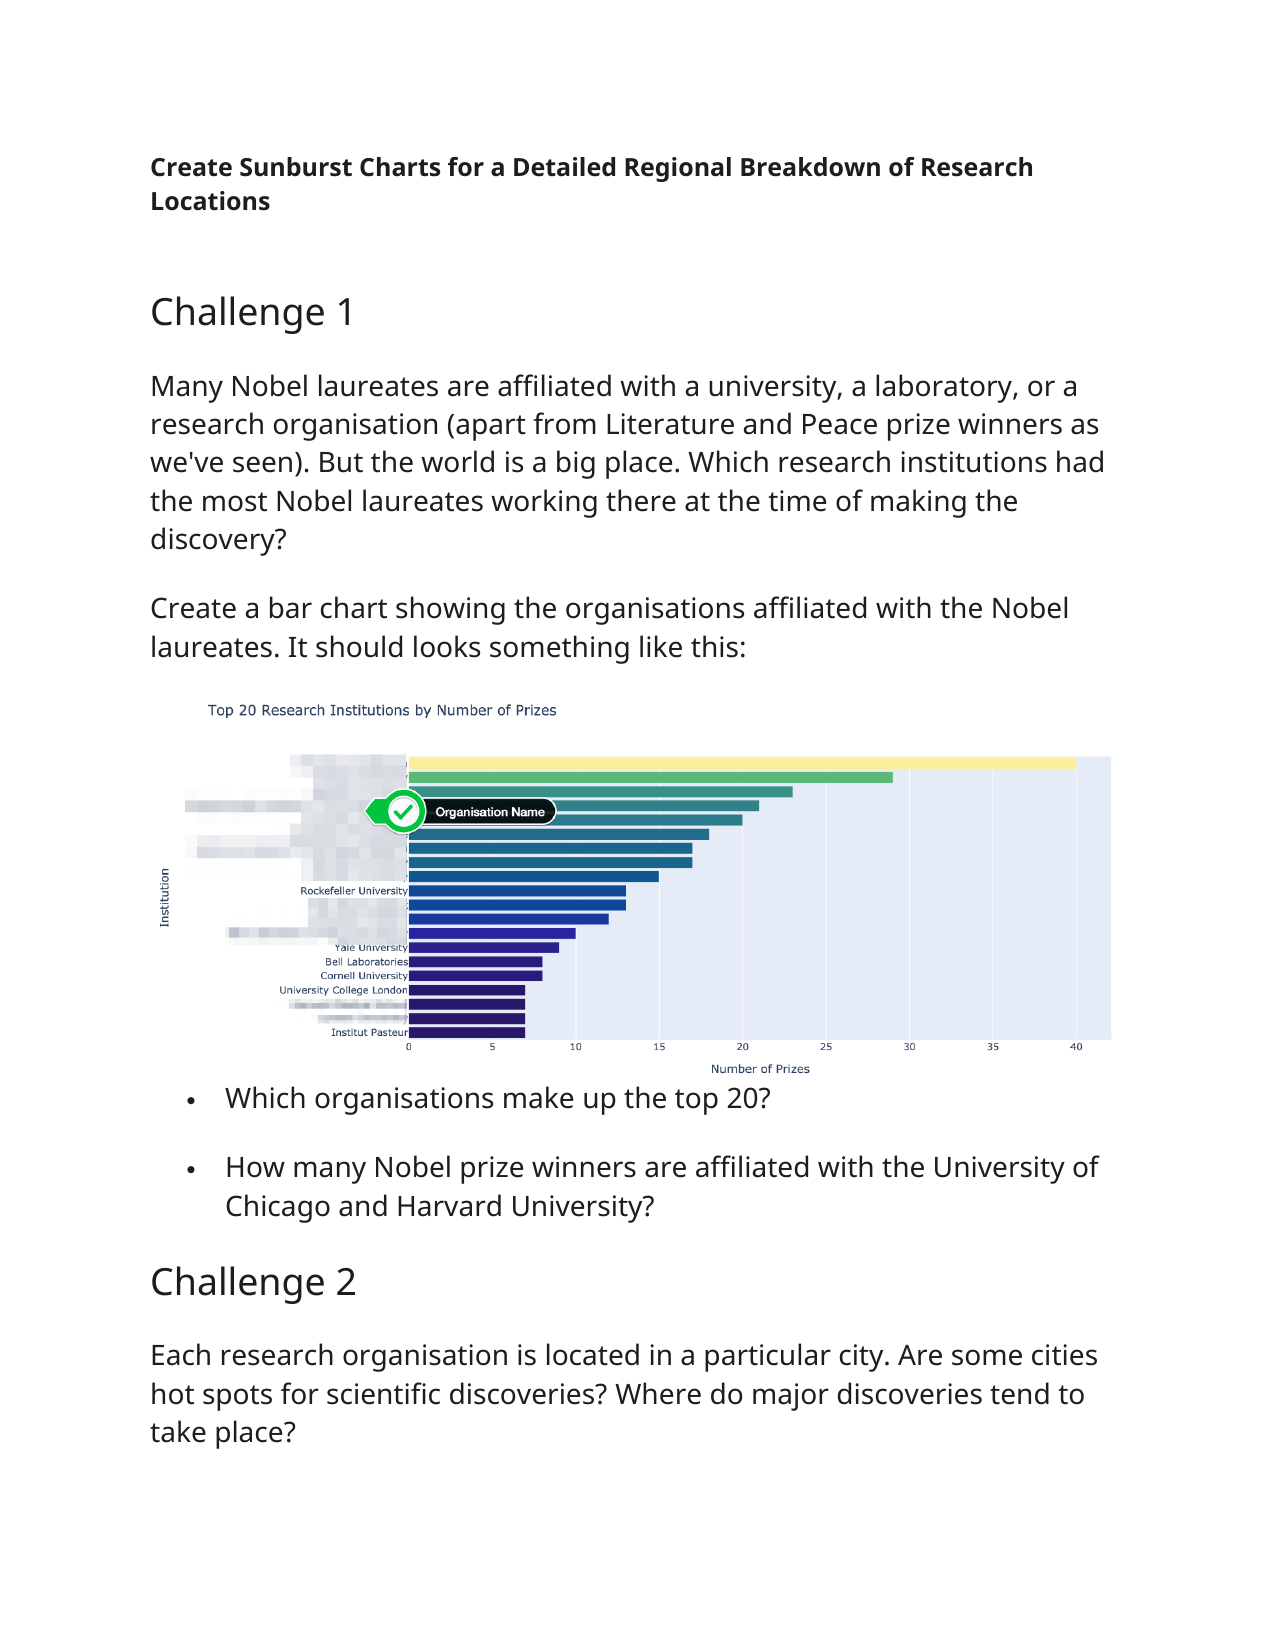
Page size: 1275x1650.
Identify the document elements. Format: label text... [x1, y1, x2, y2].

list How many Nobel prize winners are affiliated with the University of Chicago and Harvard University? [187, 1148, 1125, 1224]
picture [150, 696, 1125, 1078]
text Challenge 2 [150, 1256, 1125, 1307]
list Which organisations make up the top 20? [187, 1078, 1125, 1116]
text Many Nobel laureates are affiliated with a university, a laboratory, or a research organisation (apart from Literature and Peace prize winners as we've seen). But the world is a big place. Which research institutions had the most Nobel laureates working there at the time of making the discovery? [150, 366, 1125, 557]
text Each research organisation is located in a particular city. Are some cities hot spots for scientific discoveries? Where do major discoveries tend to take place? [150, 1336, 1125, 1451]
text Challenge 1 [150, 286, 1125, 337]
text Create a bar chart showing the organisations affiliated with the Nobel laureates. It should looks something like this: [150, 589, 1125, 665]
text Create Sunburst Charts for a Detailed Regional Breakdown of Research Locations [150, 150, 1125, 218]
